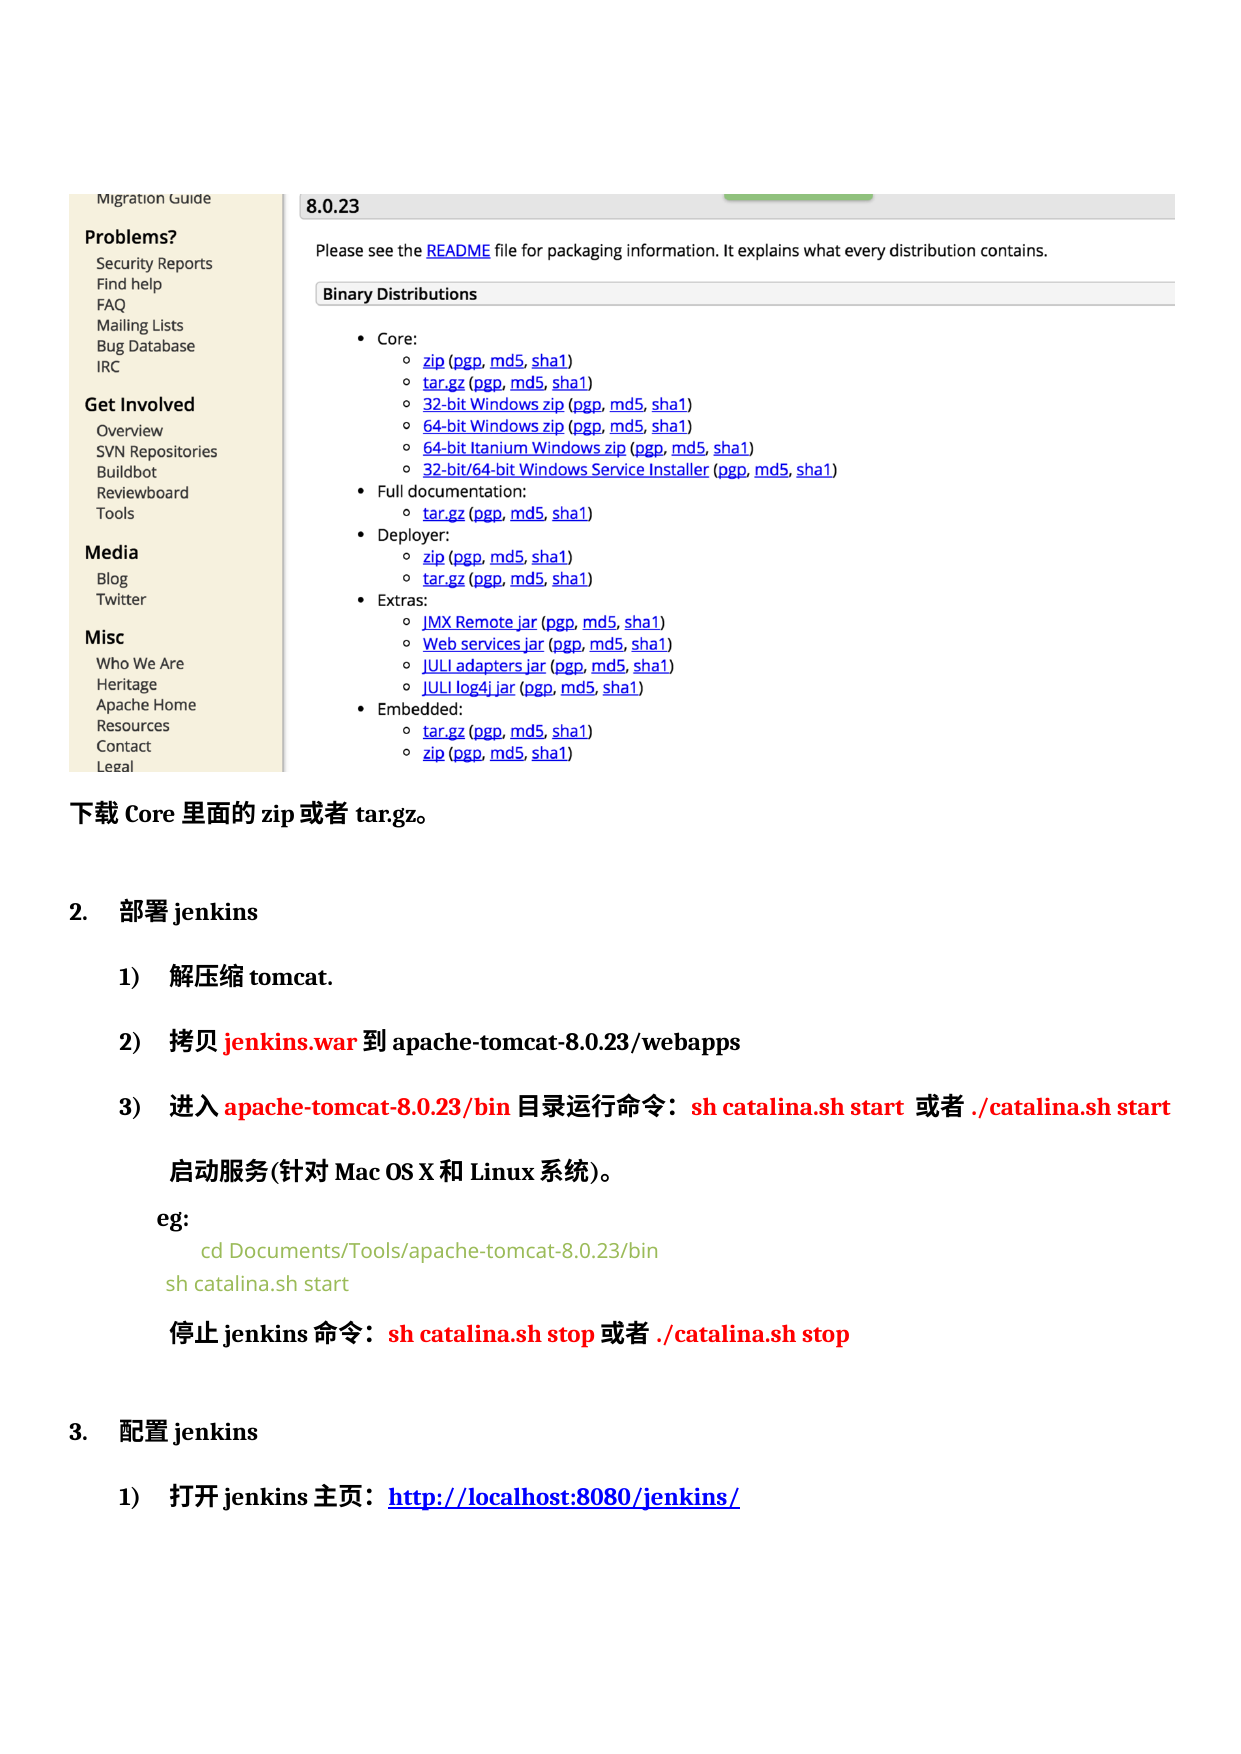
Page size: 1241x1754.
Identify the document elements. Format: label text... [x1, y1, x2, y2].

list 打开jenkins主页：http://localhost:8080/jenkins/ [119, 1462, 1171, 1527]
list cd Documents/Tools/apache-tomcat-8.0.23/bin [157, 1234, 1171, 1267]
text sh catalina.sh start [69, 1267, 1171, 1299]
list 配置jenkins [69, 1397, 1171, 1462]
list 解压缩tomcat. [119, 942, 1171, 1007]
picture [69, 194, 1175, 772]
list 进入apache-tomcat-8.0.23/bin目录运行命令：sh catalina.sh start 或者 ./catalina.sh start启动服务(针对Mac OS X和 Linux系统)。 [119, 1072, 1171, 1202]
list 部署jenkins [69, 877, 1171, 942]
list 下载 Core 里面的zip或者 tar.gz。 [69, 779, 1171, 844]
list 停止jenkins命令：sh catalina.sh stop 或者 ./catalina.sh stop [169, 1299, 1171, 1364]
list 拷贝jenkins.war到apache-tomcat-8.0.23/webapps [119, 1007, 1171, 1072]
list eg: [157, 1202, 1171, 1234]
